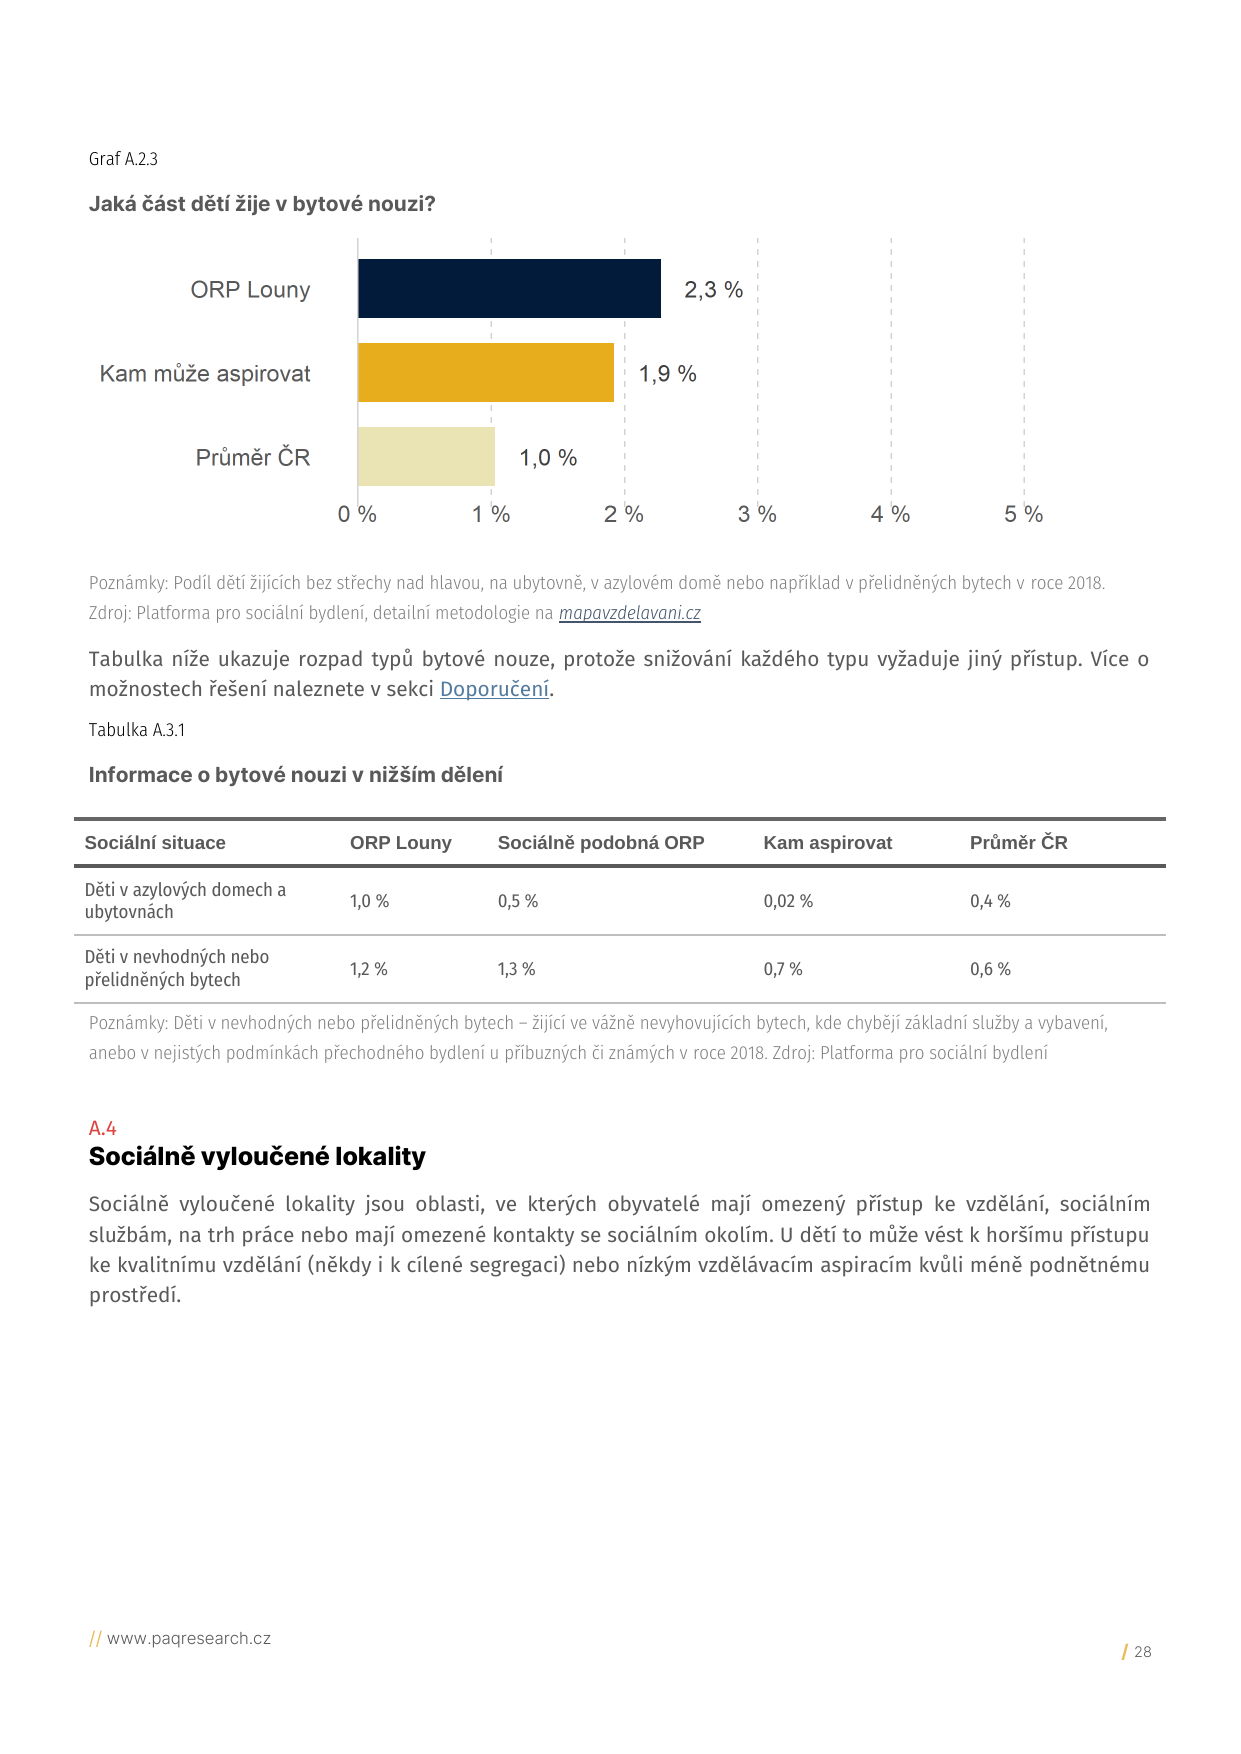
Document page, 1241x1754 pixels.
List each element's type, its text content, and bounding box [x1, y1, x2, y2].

table_header Sociálně podobná ORP [487, 821, 753, 864]
text Jaká část dětí žije v bytové nouzi? [89, 186, 1152, 216]
text Tabulka níže ukazuje rozpad typů bytové nouze, protože snižování každého typu vyžaduje jiný přístup. Více o možnostech řešení naleznete v sekci Doporučení. [89, 641, 1152, 702]
text A.4 [89, 1111, 1152, 1141]
table_cell 1,3 % [487, 936, 753, 1002]
text Sociálně vyloučené lokality jsou oblasti, ve kterých obyvatelé mají omezený přístup ke vzdělání, sociálním službám, na trh práce nebo mají omezené kontakty se sociálním okolím. U dětí to může vést k horšímu přístupu ke kvalitnímu vzdělání (někdy i k cílené segregaci) nebo nízkým vzdělávacím aspiracím kvůli méně podnětnému prostředí. [89, 1187, 1152, 1308]
table_cell 1,0 % [340, 868, 487, 934]
text Poznámky: Děti v nevhodných nebo přelidněných bytech – žijící ve vážně nevyhovujících bytech, kde chybějí základní služby a vybavení, anebo v nejistých podmínkách přechodného bydlení u příbuzných či známých v roce 2018. Zdroj: Platforma pro sociální bydlení [89, 1004, 1152, 1064]
subtitle Sociálně vyloučené lokality [89, 1141, 1152, 1172]
text Poznámky: Podíl dětí žijících bez střechy nad hlavou, na ubytovně, v azylovém domě nebo například v přelidněných bytech v roce 2018. Zdroj: Platforma pro sociální bydlení, detailní metodologie na mapavzdelavani.cz [89, 564, 1152, 625]
text Informace o bytové nouzi v nižším dělení [89, 757, 1152, 787]
table_cell 0,02 % [753, 868, 959, 934]
table_cell 0,5 % [487, 868, 753, 934]
table_header Průměr ČR [960, 821, 1166, 864]
table_header Kam aspirovat [753, 821, 959, 864]
table_cell 0,7 % [753, 936, 959, 1002]
table_header Sociální situace [74, 821, 339, 864]
table_cell Děti v nevhodných nebo přelidněných bytech [74, 936, 339, 1002]
table_cell 0,6 % [960, 936, 1166, 1002]
table_cell 0,4 % [960, 868, 1166, 934]
picture [88, 216, 1139, 548]
text Tabulka A.3.1 [89, 718, 1152, 741]
table_cell Děti v azylových domech a ubytovnách [74, 868, 339, 934]
table_header ORP Louny [340, 821, 487, 864]
text Graf A.2.3 [89, 148, 1152, 170]
table_cell 1,2 % [340, 936, 487, 1002]
